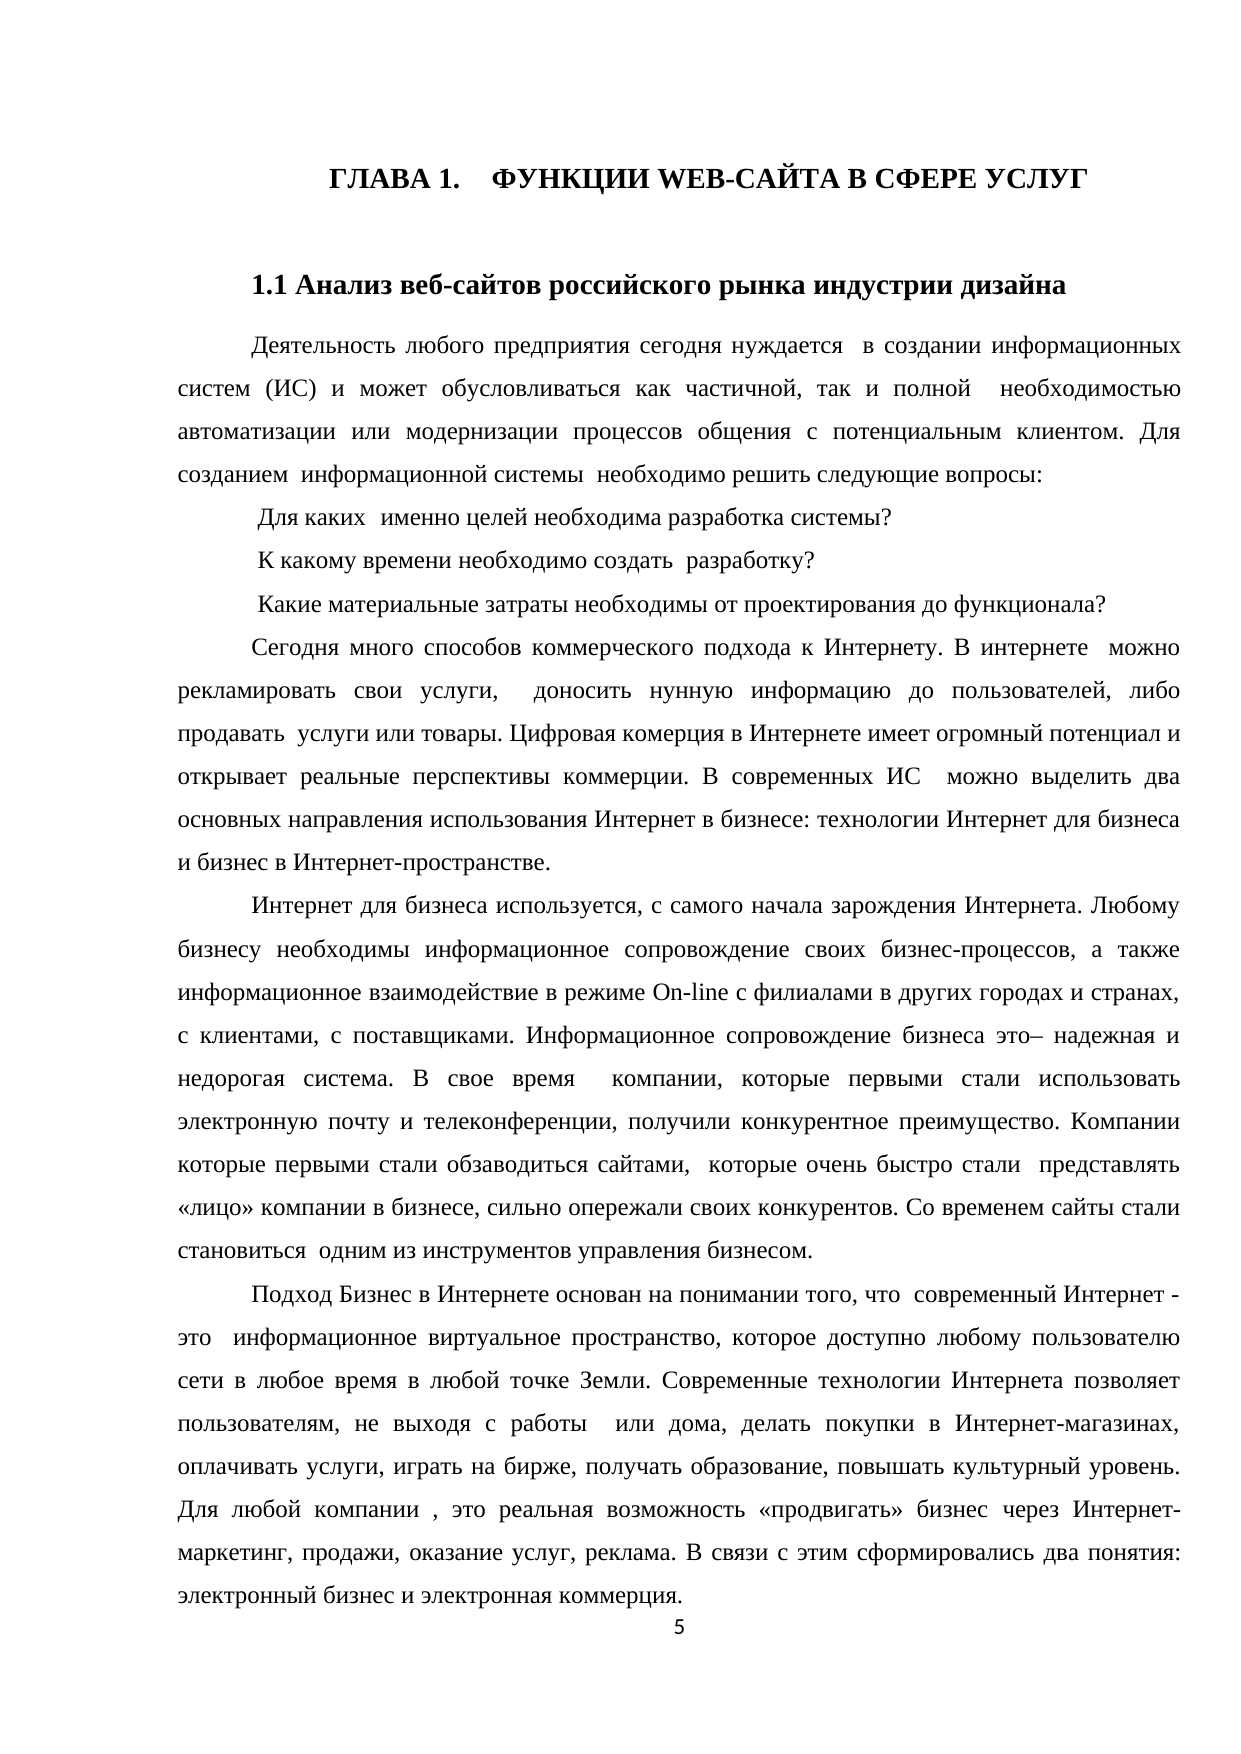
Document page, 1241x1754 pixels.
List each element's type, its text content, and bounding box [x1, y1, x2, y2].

text Для каких именно целей необходима разработка системы? [177, 502, 1181, 531]
text Деятельность любого предприятия сегодня нуждается в создании информационных систем (ИС) и может обусловливаться как частичной, так и полной необходимостью автоматизации или модернизации процессов общения с потенциальным клиентом. Для созданием информационной системы необходимо решить следующие вопросы: [177, 330, 1181, 488]
text Какие материальные затраты необходимы от проектирования до функционала? [177, 589, 1181, 617]
text Сегодня много способов коммерческого подхода к Интернету. В интернете можно рекламировать свои услуги, доносить нунную информацию до пользователей, либо продавать услуги или товары. Цифровая комерция в Интернете имеет огромный потенциал и открывает реальные перспективы коммерции. В современных ИС можно выделить два основных направления использования Интернет в бизнесе: технологии Интернет для бизнеса и бизнес в Интернет-пространстве. [177, 632, 1181, 876]
text К какому времени необходимо создать разработку? [177, 546, 1181, 574]
text Интернет для бизнеса используется, с самого начала зарождения Интернета. Любому бизнесу необходимы информационное сопровождение своих бизнес-процессов, а также информационное взаимодействие в режиме On-line с филиалами в других городах и странах, с клиентами, с поставщиками. Информационное сопровождение бизнеса это– надежная и недорогая система. В свое время компании, которые первыми стали использовать электронную почту и телеконференции, получили конкурентное преимущество. Компании которые первыми стали обзаводиться сайтами, которые очень быстро стали представлять «лицо» компании в бизнесе, сильно опережали своих конкурентов. Со временем сайты стали становиться одним из инструментов управления бизнесом. [177, 891, 1181, 1264]
text ГЛАВА 1. ФУНКЦИИ WEB-САЙТА В СФЕРЕ УСЛУГ [177, 161, 1181, 195]
text 1.1 Анализ веб-сайтов российского рынка индустрии дизайна [177, 267, 1181, 301]
text Подход Бизнес в Интернете основан на понимании того, что современный Интернет - это информационное виртуальное пространство, которое доступно любому пользователю сети в любое время в любой точке Земли. Современные технологии Интернета позволяет пользователям, не выходя с работы или дома, делать покупки в Интернет-магазинах, оплачивать услуги, играть на бирже, получать образование, повышать культурный уровень. Для любой компании , это реальная возможность «продвигать» бизнес через Интернет-маркетинг, продажи, оказание услуг, реклама. В связи с этим сформировались два понятия: электронный бизнес и электронная коммерция. [177, 1279, 1181, 1609]
